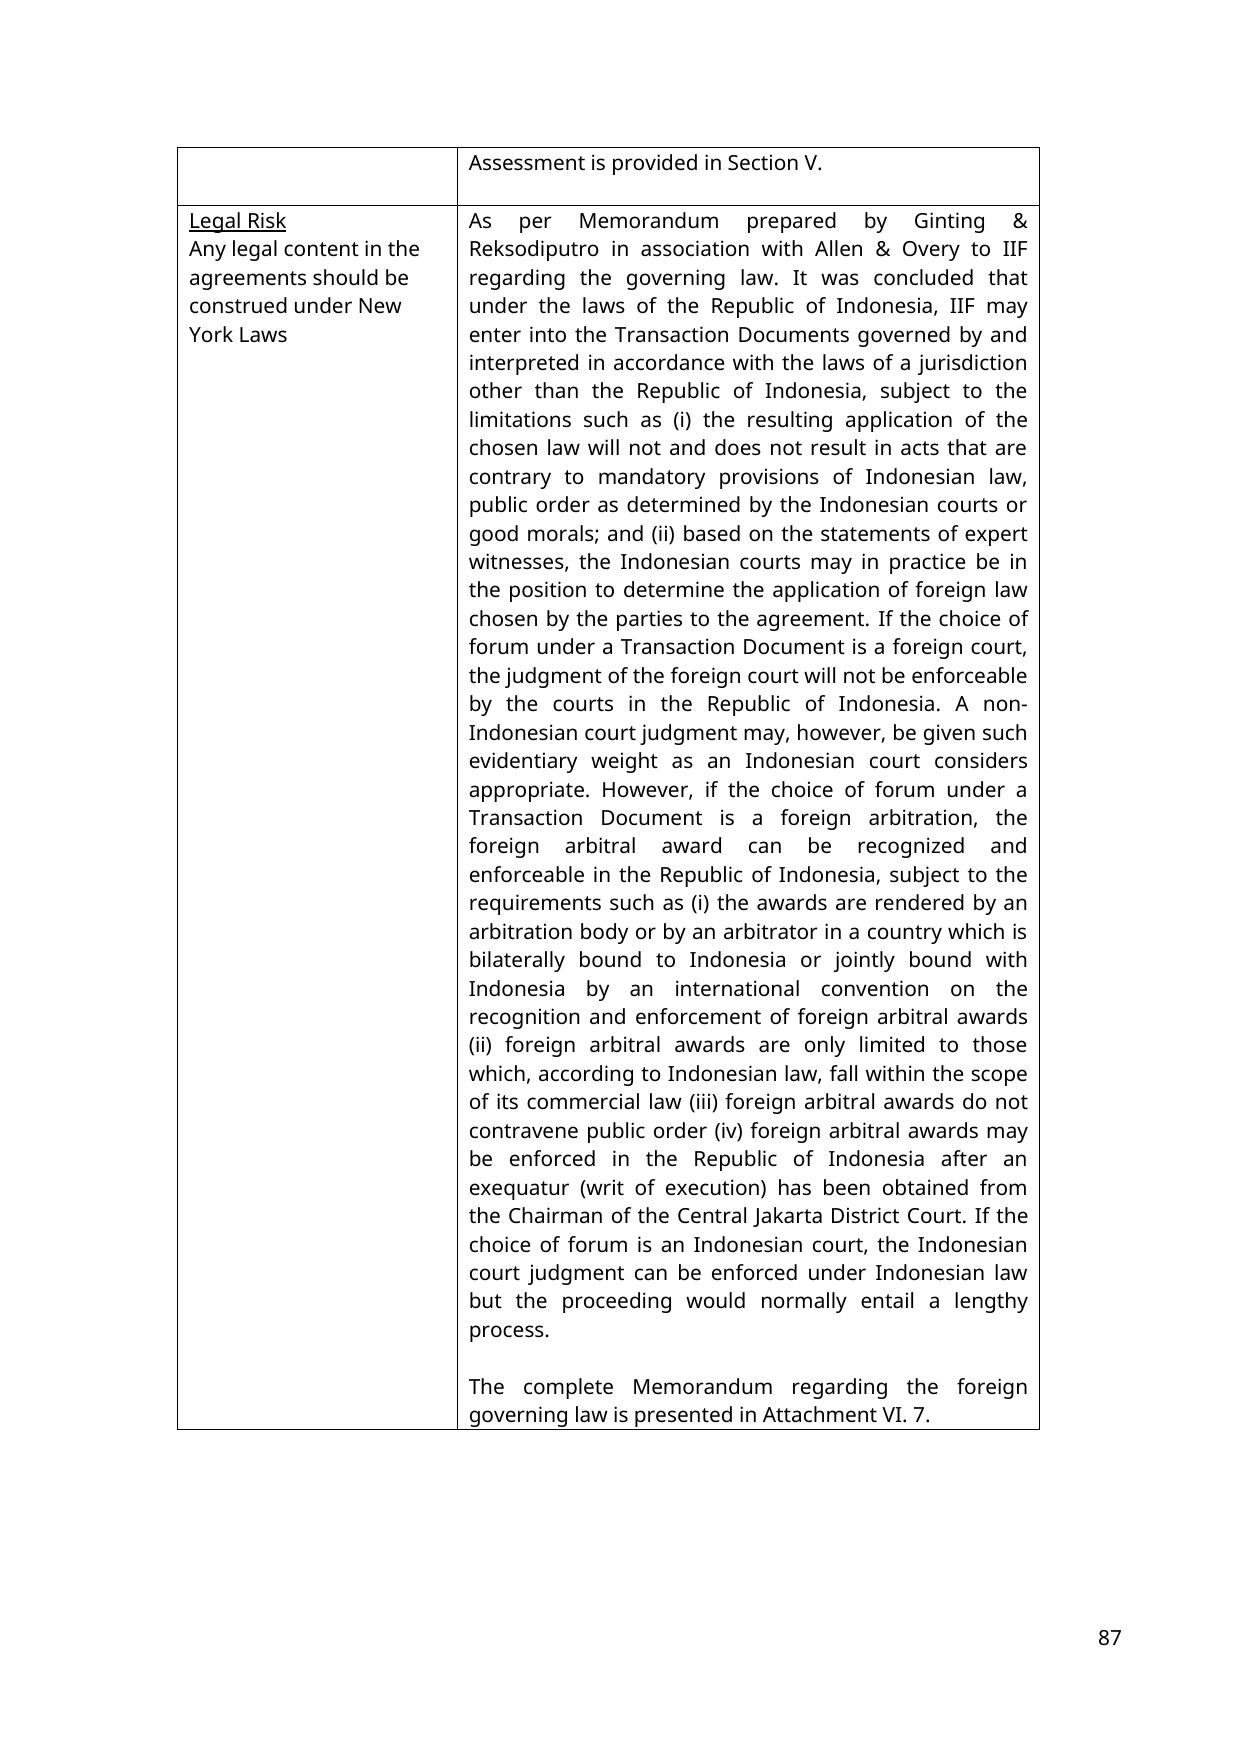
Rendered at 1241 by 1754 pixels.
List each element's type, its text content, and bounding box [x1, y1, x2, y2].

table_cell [178, 148, 457, 205]
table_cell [458, 148, 1039, 205]
table_cell As per Memorandum prepared by Ginting & Reksodiputro in association with Allen & Overy to IIF regarding the governing law. It was concluded that under the laws of the Republic of Indonesia, IIF may enter into the Transaction Documents governed by and interpreted in accordance with the laws of a jurisdiction other than the Republic of Indonesia, subject to the limitations such as (i) the resulting application of the chosen law will not and does not result in acts that are contrary to mandatory provisions of Indonesian law, public order as determined by the Indonesian courts or good morals; and (ii) based on the statements of expert witnesses, the Indonesian courts may in practice be in the position to determine the application of foreign law chosen by the parties to the agreement. If the choice of forum under a Transaction Document is a foreign court, the judgment of the foreign court will not be enforceable by the courts in the Republic of Indonesia. A non-Indonesian court judgment may, however, be given such evidentiary weight as an Indonesian court considers appropriate. However, if the choice of forum under a Transaction Document is a foreign arbitration, the foreign arbitral award can be recognized and enforceable in the Republic of Indonesia, subject to the requirements such as (i) the awards are rendered by an arbitration body or by an arbitrator in a country which is bilaterally bound to Indonesia or jointly bound with Indonesia by an international convention on the recognition and enforcement of foreign arbitral awards (ii) foreign arbitral awards are only limited to those which, according to Indonesian law, fall within the scope of its commercial law (iii) foreign arbitral awards do not contravene public order (iv) foreign arbitral awards may be enforced in the Republic of Indonesia after an exequatur (writ of execution) has been obtained from the Chairman of the Central Jakarta District Court. If the choice of forum is an Indonesian court, the Indonesian court judgment can be enforced under Indonesian law but the proceeding would normally entail a lengthy process. The complete Memorandum regarding the foreign governing law is presented in Attachment VI. 7. [458, 206, 1039, 1429]
table_cell Legal Risk Any legal content in the agreements should be construed under New York Laws [178, 206, 457, 1429]
